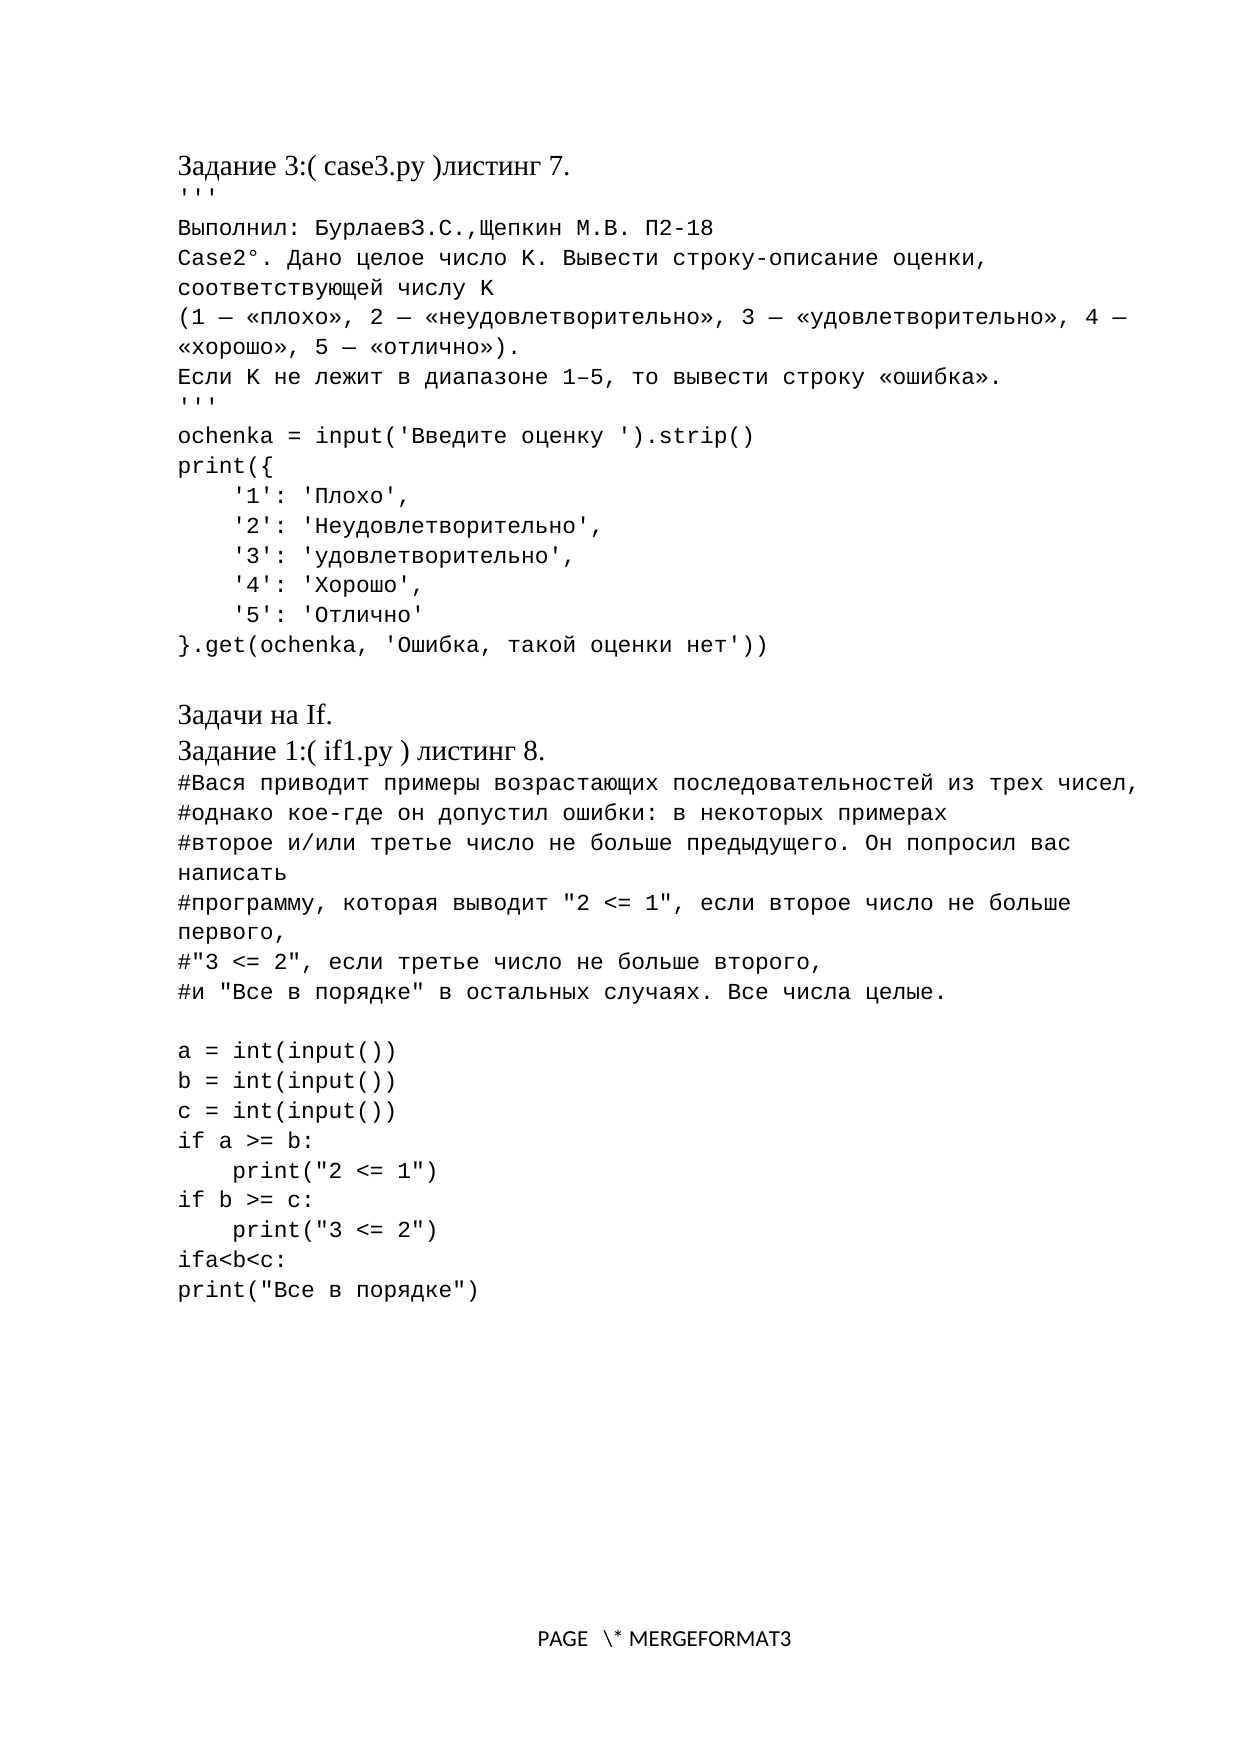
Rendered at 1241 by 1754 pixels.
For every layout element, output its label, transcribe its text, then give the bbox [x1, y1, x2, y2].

text Задание 3:( case3.py )листинг 7. [177, 148, 1152, 181]
text ''' [177, 186, 1152, 212]
text #второе и/или третье число не больше предыдущего. Он попросил вас написать [177, 831, 1152, 887]
text #программу, которая выводит "2 <= 1", если второе число не больше первого, [177, 891, 1152, 947]
text (1 — «плохо», 2 — «неудовлетворительно», 3 — «удовлетворительно», 4 — «хорошо», 5 — «отлично»). [177, 306, 1152, 361]
text Выполнил: БурлаевЗ.С.,Щепкин М.В. П2-18 [177, 216, 1152, 242]
text ''' [177, 395, 1152, 421]
text #"3 <= 2", если третье число не больше второго, [177, 951, 1152, 976]
text ochenka = input('Введите оценку ').strip() [177, 425, 1152, 451]
text Задание 1:( if1.py ) листинг 8. [177, 733, 1152, 767]
text ifa<b<c: [177, 1248, 1152, 1274]
text print("3 <= 2") [177, 1219, 1152, 1244]
text print("Все в порядке") [177, 1278, 1152, 1304]
text Case2°. Дано целое число K. Вывести строку-описание оценки, соответствующей числу K [177, 246, 1152, 302]
text print("2 <= 1") [177, 1159, 1152, 1185]
text }.get(ochenka, 'Ошибка, такой оценки нет')) [177, 633, 1152, 659]
subtitle Задачи на If. [177, 697, 1152, 731]
text a = int(input()) [177, 1040, 1152, 1066]
text #Вася приводит примеры возрастающих последовательностей из трех чисел, [177, 772, 1152, 798]
text if b >= c: [177, 1189, 1152, 1215]
text if a >= b: [177, 1129, 1152, 1155]
text #однако кое-где он допустил ошибки: в некоторых примерах [177, 802, 1152, 827]
text Если K не лежит в диапазоне 1–5, то вывести строку «ошибка». [177, 365, 1152, 391]
text '5': 'Отлично' [177, 603, 1152, 629]
text b = int(input()) [177, 1070, 1152, 1096]
text '1': 'Плохо', [177, 484, 1152, 510]
text print({ [177, 454, 1152, 481]
text '3': 'удовлетворительно', [177, 544, 1152, 570]
text #и "Все в порядке" в остальных случаях. Все числа целые. [177, 980, 1152, 1006]
text '2': 'Неудовлетворительно', [177, 514, 1152, 540]
text c = int(input()) [177, 1099, 1152, 1125]
text '4': 'Хорошо', [177, 574, 1152, 600]
